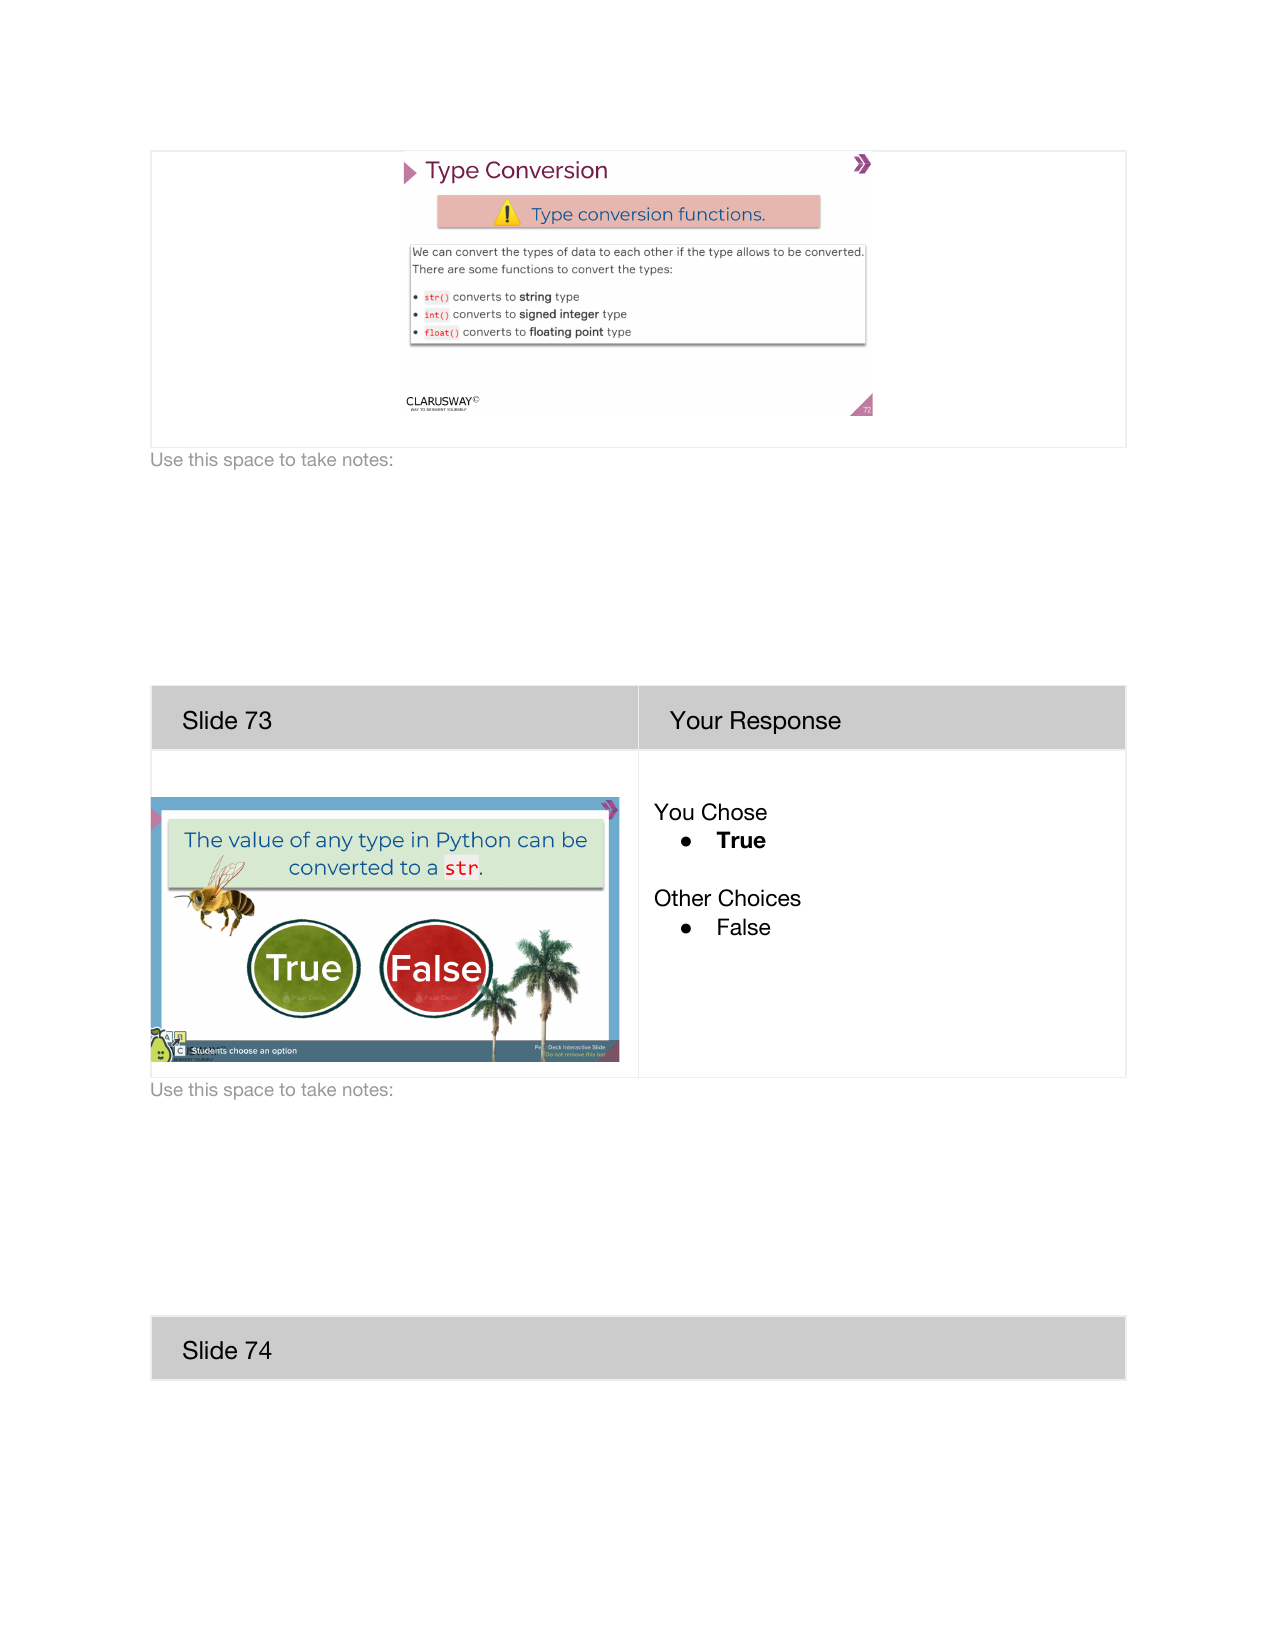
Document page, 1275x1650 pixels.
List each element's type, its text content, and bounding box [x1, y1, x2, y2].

text Use this space to take notes: [150, 1078, 1125, 1102]
table_header Slide 74 [152, 1317, 1125, 1379]
picture [150, 797, 620, 1062]
table_cell [152, 751, 638, 1077]
table_cell You Chose True Other Choices False [639, 751, 1125, 1077]
picture [403, 151, 873, 416]
text Use this space to take notes: [150, 448, 1125, 472]
table_header Slide 73 [152, 686, 638, 749]
table_cell [152, 152, 1125, 447]
table_header Your Response [639, 686, 1125, 749]
